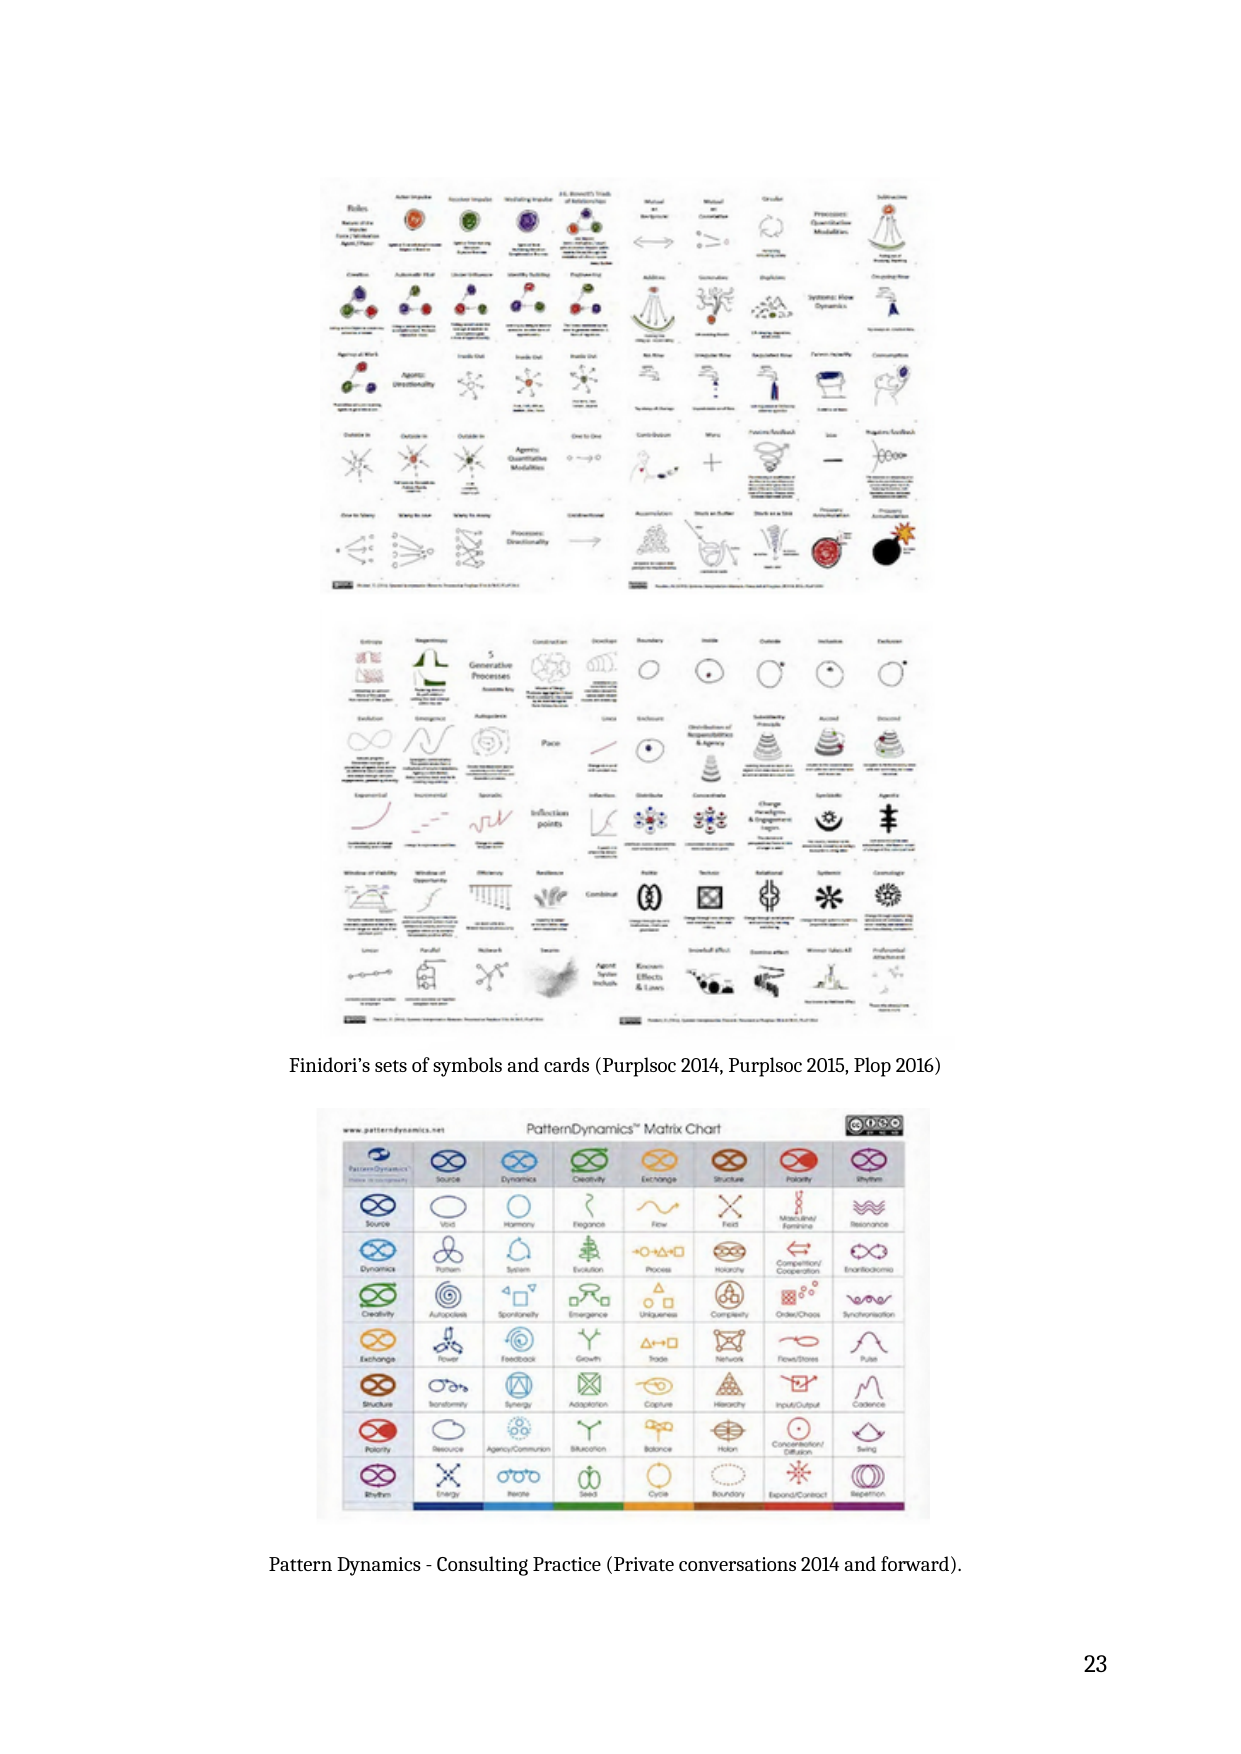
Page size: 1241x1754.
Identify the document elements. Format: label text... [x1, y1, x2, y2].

text Finidori’s sets of symbols and cards (Purplsoc 2014, Purplsoc 2015, Plop 2016) [187, 1054, 1043, 1078]
text Pattern Dynamics - Consulting Practice (Private conversations 2014 and forward). [187, 1553, 1043, 1577]
picture [320, 177, 955, 1050]
picture [316, 1108, 930, 1549]
